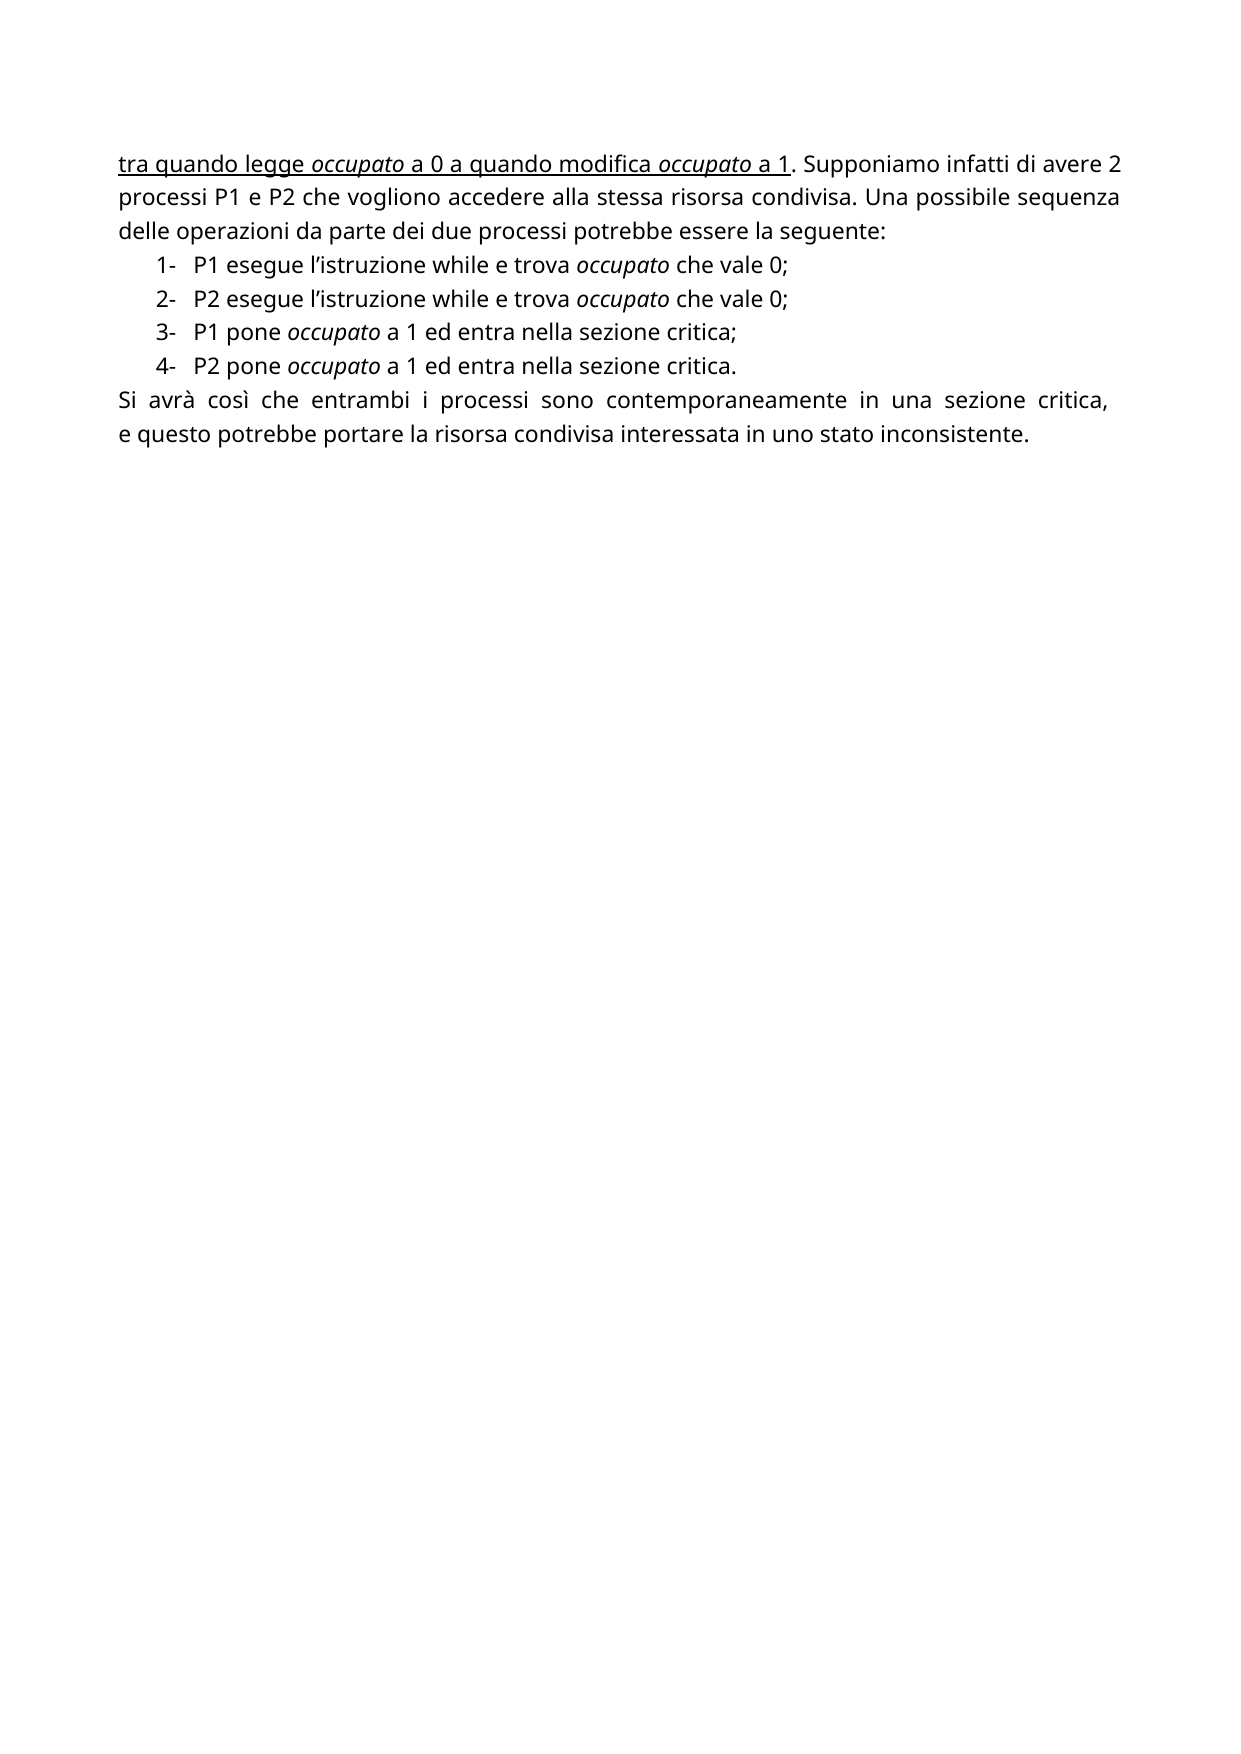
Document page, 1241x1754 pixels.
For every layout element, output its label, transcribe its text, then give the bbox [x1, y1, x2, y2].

list P1 pone occupato a 1 ed entra nella sezione critica; [156, 316, 1122, 348]
list P2 esegue l’istruzione while e trova occupato che vale 0; [156, 283, 1122, 314]
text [118, 148, 1122, 246]
text Si avrà così che entrambi i processi sono contemporaneamente in una sezione critica, e questo potrebbe portare la risorsa condivisa interessata in uno stato inconsistente. [118, 384, 1122, 449]
list P2 pone occupato a 1 ed entra nella sezione critica. [156, 350, 1122, 381]
list P1 esegue l’istruzione while e trova occupato che vale 0; [156, 249, 1122, 280]
